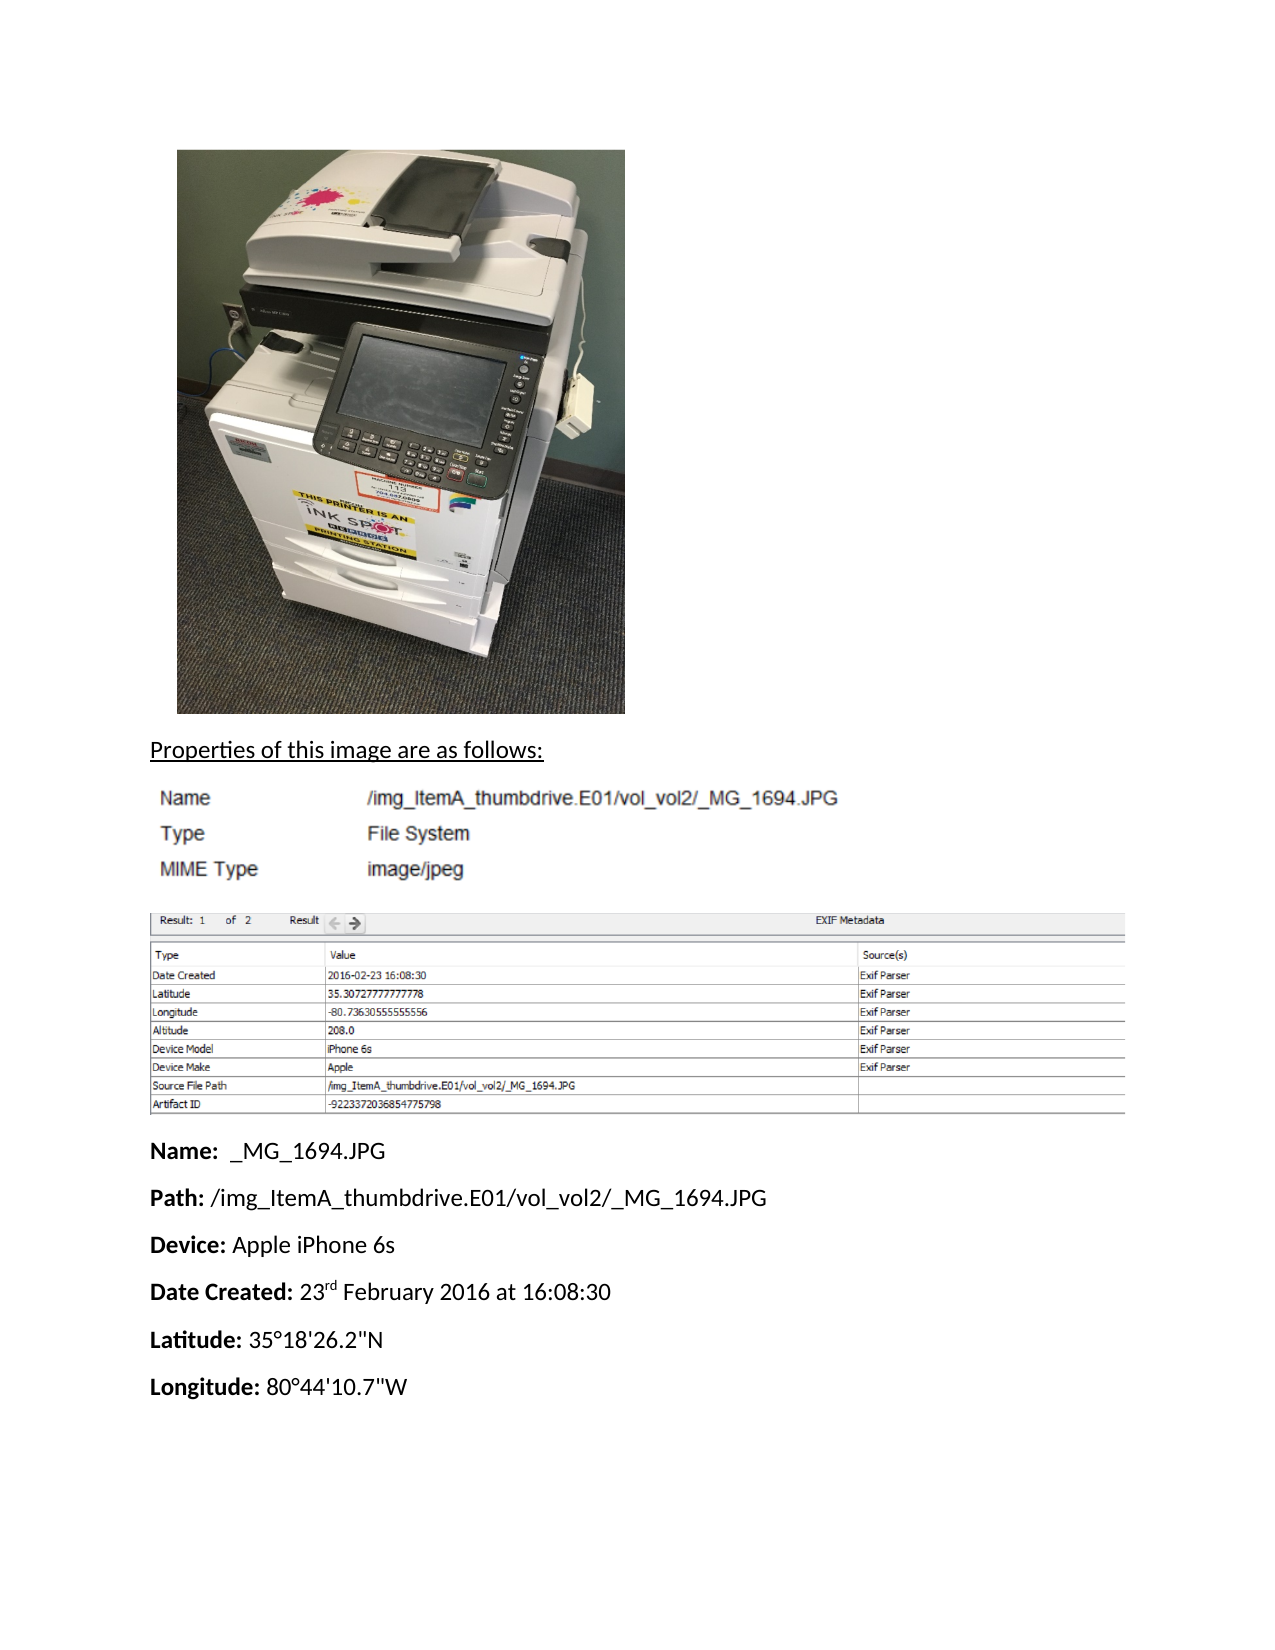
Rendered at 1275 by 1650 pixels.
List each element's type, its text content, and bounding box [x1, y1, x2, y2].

text Path: /img_ItemA_thumbdrive.E01/vol_vol2/_MG_1694.JPG [150, 1182, 1125, 1213]
text Name: _MG_1694.JPG [150, 1135, 1125, 1166]
picture [150, 913, 1125, 1115]
text Date Created: 23rd February 2016 at 16:08:30 [150, 1277, 1125, 1307]
text Longitude: 80°44'10.7"W [150, 1371, 1125, 1401]
picture [150, 785, 1125, 894]
picture [177, 150, 625, 714]
text Latitude: 35°18'26.2"N [150, 1324, 1125, 1354]
text Properties of this image are as follows: [150, 734, 1125, 764]
text Device: Apple iPhone 6s [150, 1229, 1125, 1260]
